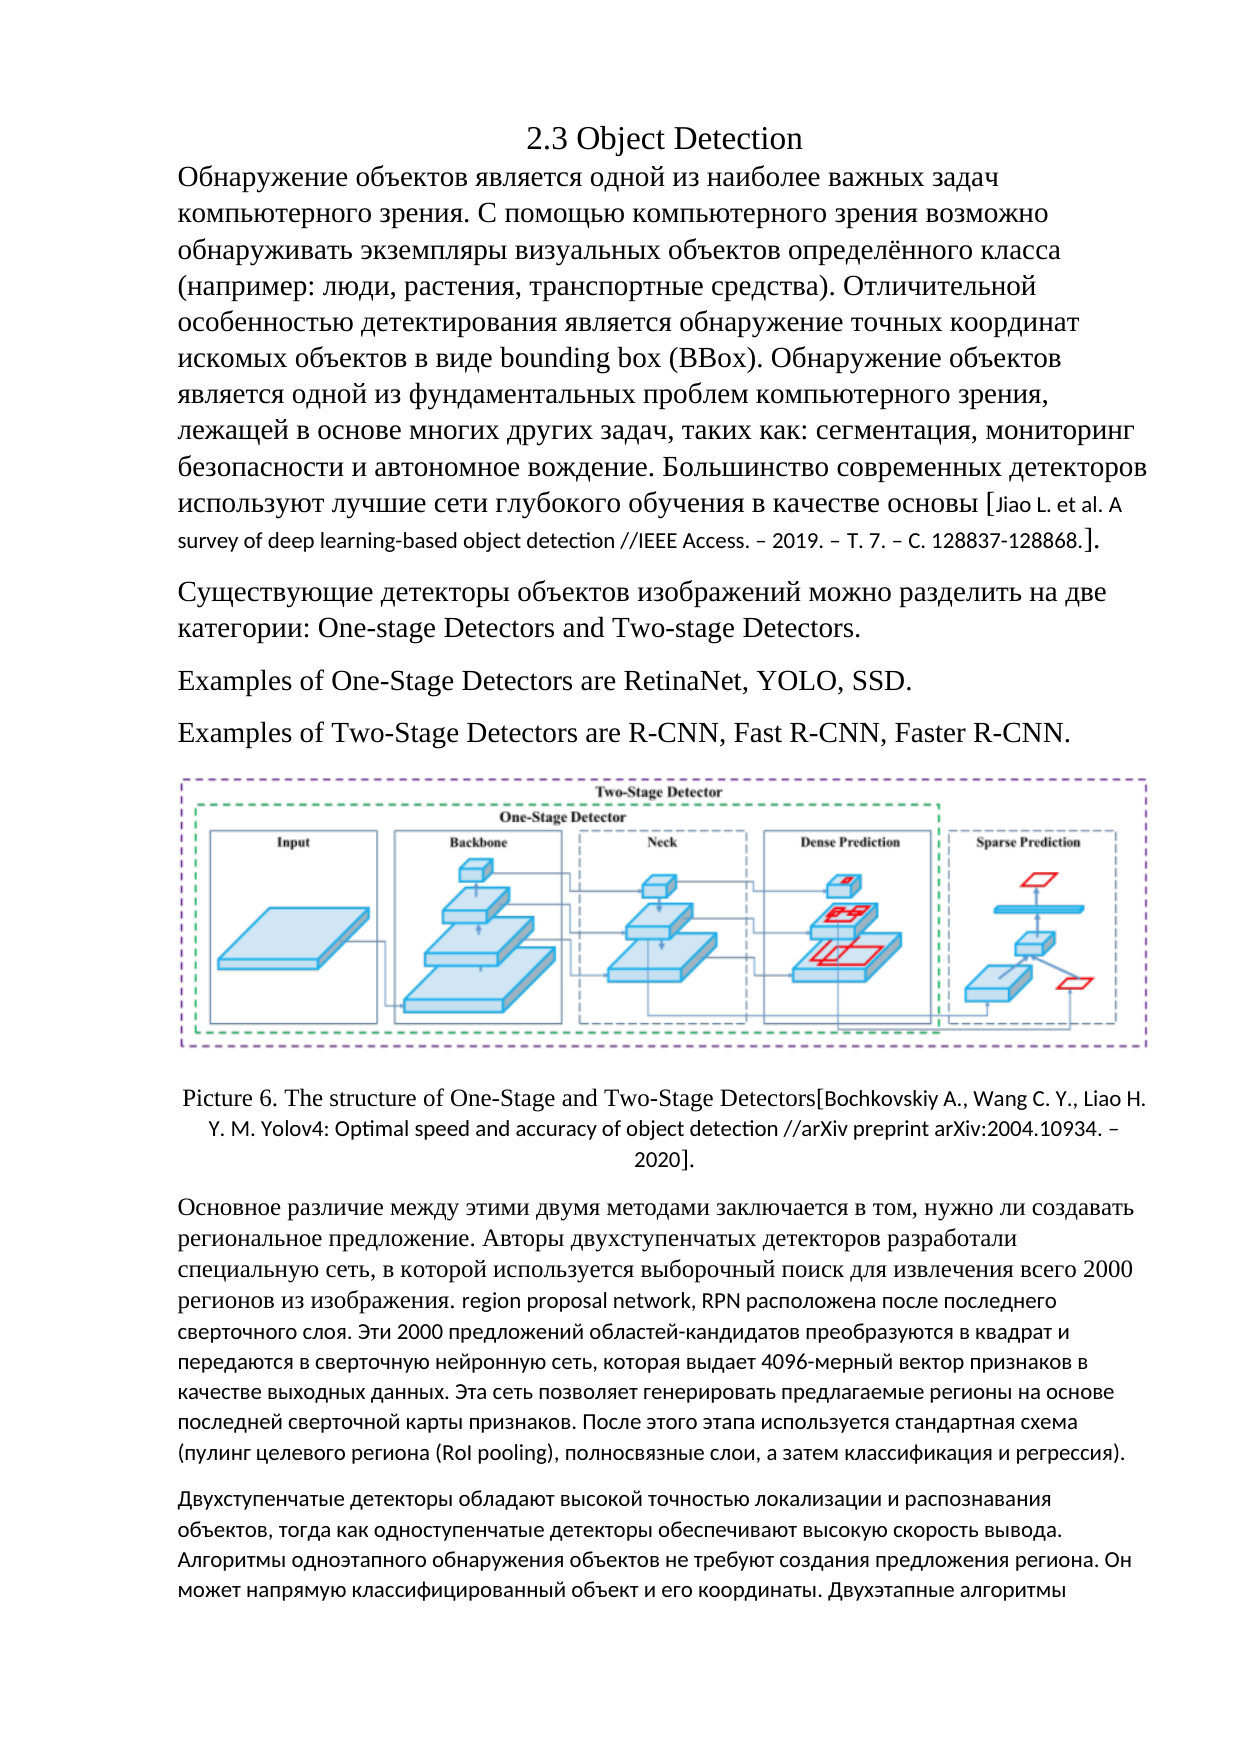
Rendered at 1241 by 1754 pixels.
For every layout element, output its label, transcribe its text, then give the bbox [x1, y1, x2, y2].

text Обнаружение объектов является одной из наиболее важных задач компьютерного зрения. С помощью компьютерного зрения возможно обнаруживать экземпляры визуальных объектов определённого класса (например: люди, растения, транспортные средства). Отличительной особенностью детектирования является обнаружение точных координат искомых объектов в виде bounding box (BBox). Обнаружение объектов является одной из фундаментальных проблем компьютерного зрения, лежащей в основе многих других задач, таких как: сегментация, мониторинг безопасности и автономное вождение. Большинство современных детекторов используют лучшие сети глубокого обучения в качестве основы [Jiao L. et al. A survey of deep learning-based object detection //IEEE Access. – 2019. – Т. 7. – С. 128837-128868.]. [177, 159, 1152, 554]
picture [177, 768, 1152, 1064]
text Picture 6. The structure of One-Stage and Two-Stage Detectors[Bochkovskiy A., Wang C. Y., Liao H. Y. M. Yolov4: Optimal speed and accuracy of object detection //arXiv preprint arXiv:2004.10934. – 2020]. [177, 1083, 1152, 1173]
text Examples of Two-Stage Detectors are R-CNN, Fast R-CNN, Faster R-CNN. [177, 716, 1152, 749]
text Основное различие между этими двумя методами заключается в том, нужно ли создавать региональное предложение. Авторы двухступенчатых детекторов разработали специальную сеть, в которой используется выборочный поиск для извлечения всего 2000 регионов из изображения. region proposal network, RPN расположена после последнего сверточного слоя. Эти 2000 предложений областей-кандидатов преобразуются в квадрат и передаются в сверточную нейронную сеть, которая выдает 4096-мерный вектор признаков в качестве выходных данных. Эта сеть позволяет генерировать предлагаемые регионы на основе последней сверточной карты признаков. После этого этапа используется стандартная схема (пулинг целевого региона (RoI pooling), полносвязные слои, а затем классификация и регрессия). [177, 1192, 1152, 1466]
text Существующие детекторы объектов изображений можно разделить на две категории: One-stage Detectors and Two-stage Detectors. [177, 574, 1152, 643]
subtitle 2.3 Object Detection [177, 118, 1152, 156]
text Examples of One-Stage Detectors are RetinaNet, YOLO, SSD. [177, 663, 1152, 696]
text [177, 1484, 1152, 1603]
